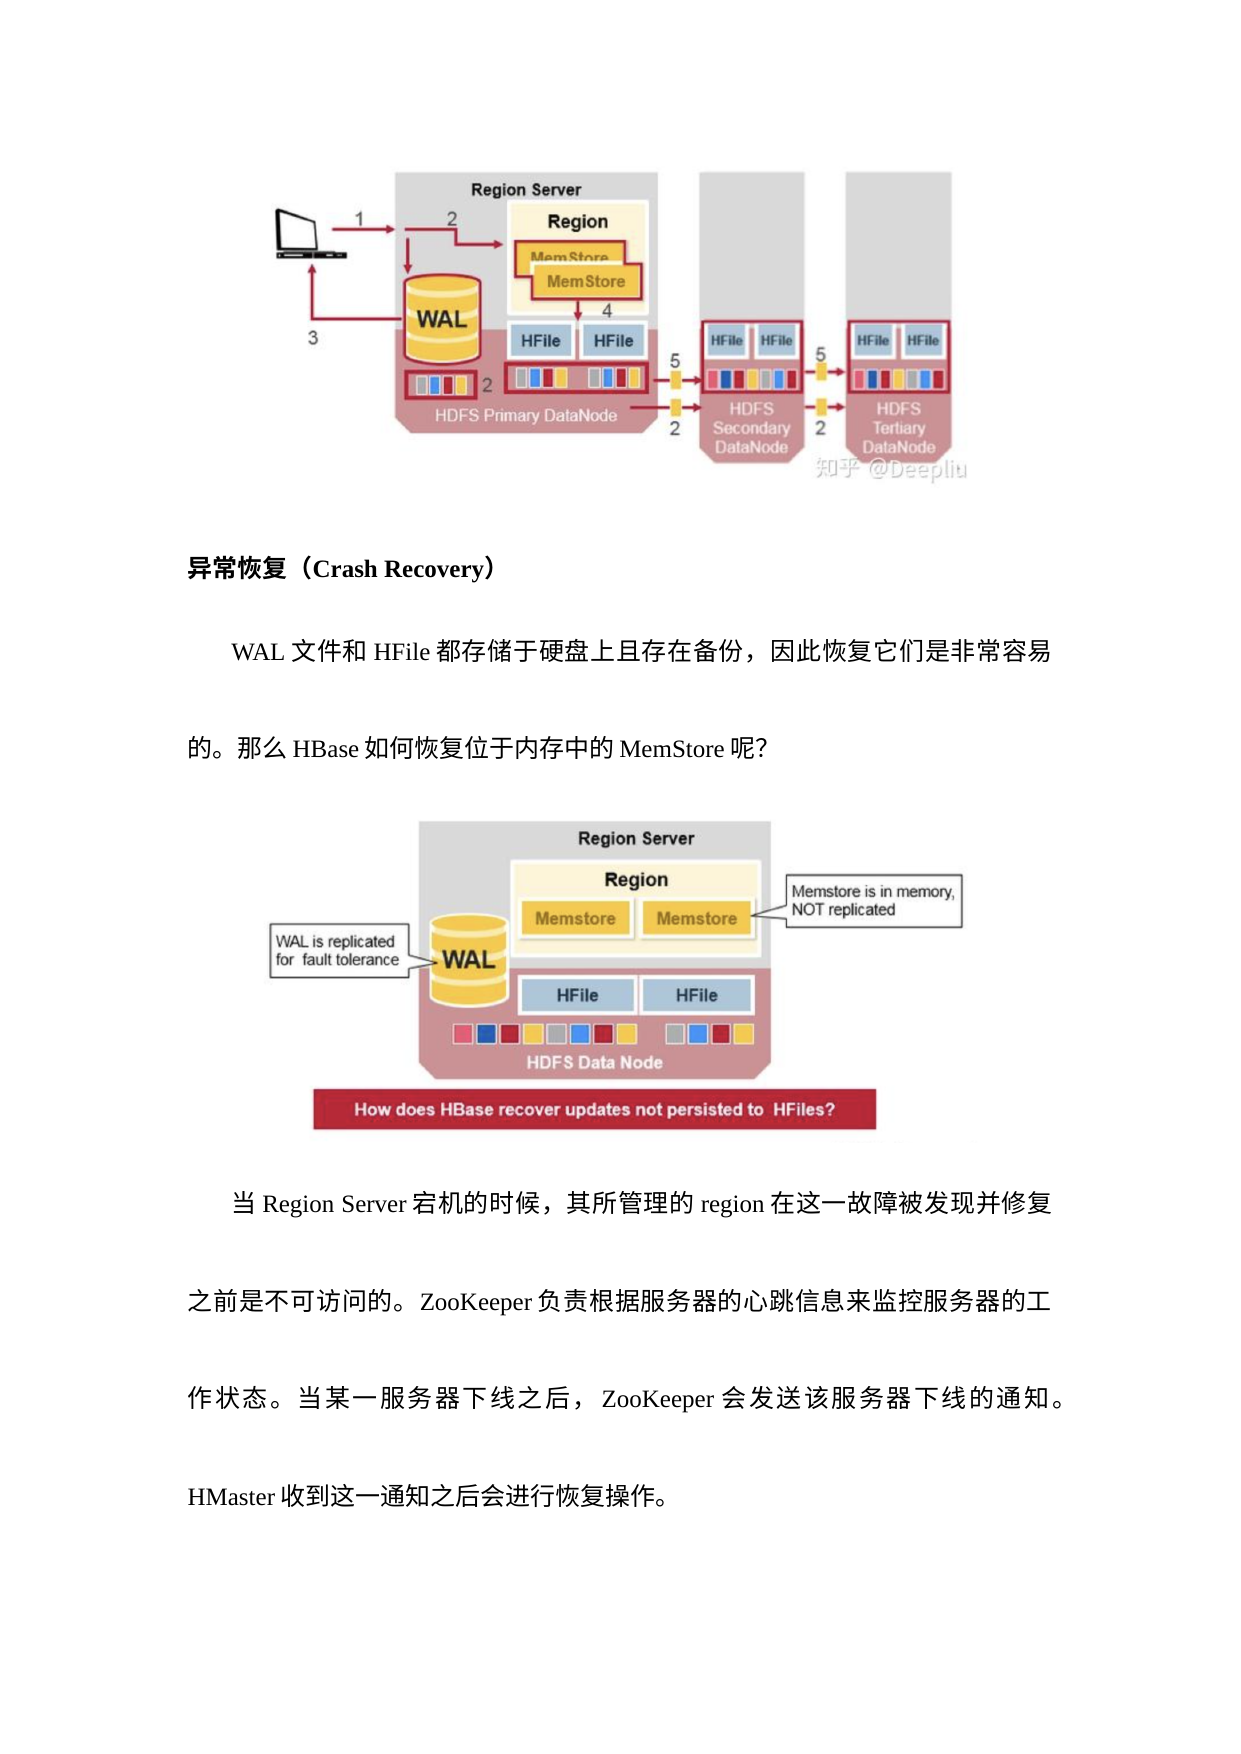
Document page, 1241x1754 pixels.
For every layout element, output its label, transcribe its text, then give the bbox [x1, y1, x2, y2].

text WAL文件和HFile都存储于硬盘上且存在备份，因此恢复它们是非常容易的。那么HBase如何恢复位于内存中的MemStore呢？ [187, 617, 1053, 779]
subtitle 异常恢复（Crash Recovery） [187, 534, 1053, 599]
picture [258, 162, 982, 493]
text 当Region Server宕机的时候，其所管理的region在这一故障被发现并修复之前是不可访问的。ZooKeeper负责根据服务器的心跳信息来监控服务器的工作状态。当某一服务器下线之后，ZooKeeper会发送该服务器下线的通知。HMaster收到这一通知之后会进行恢复操作。 [187, 1169, 1053, 1527]
picture [243, 797, 997, 1143]
